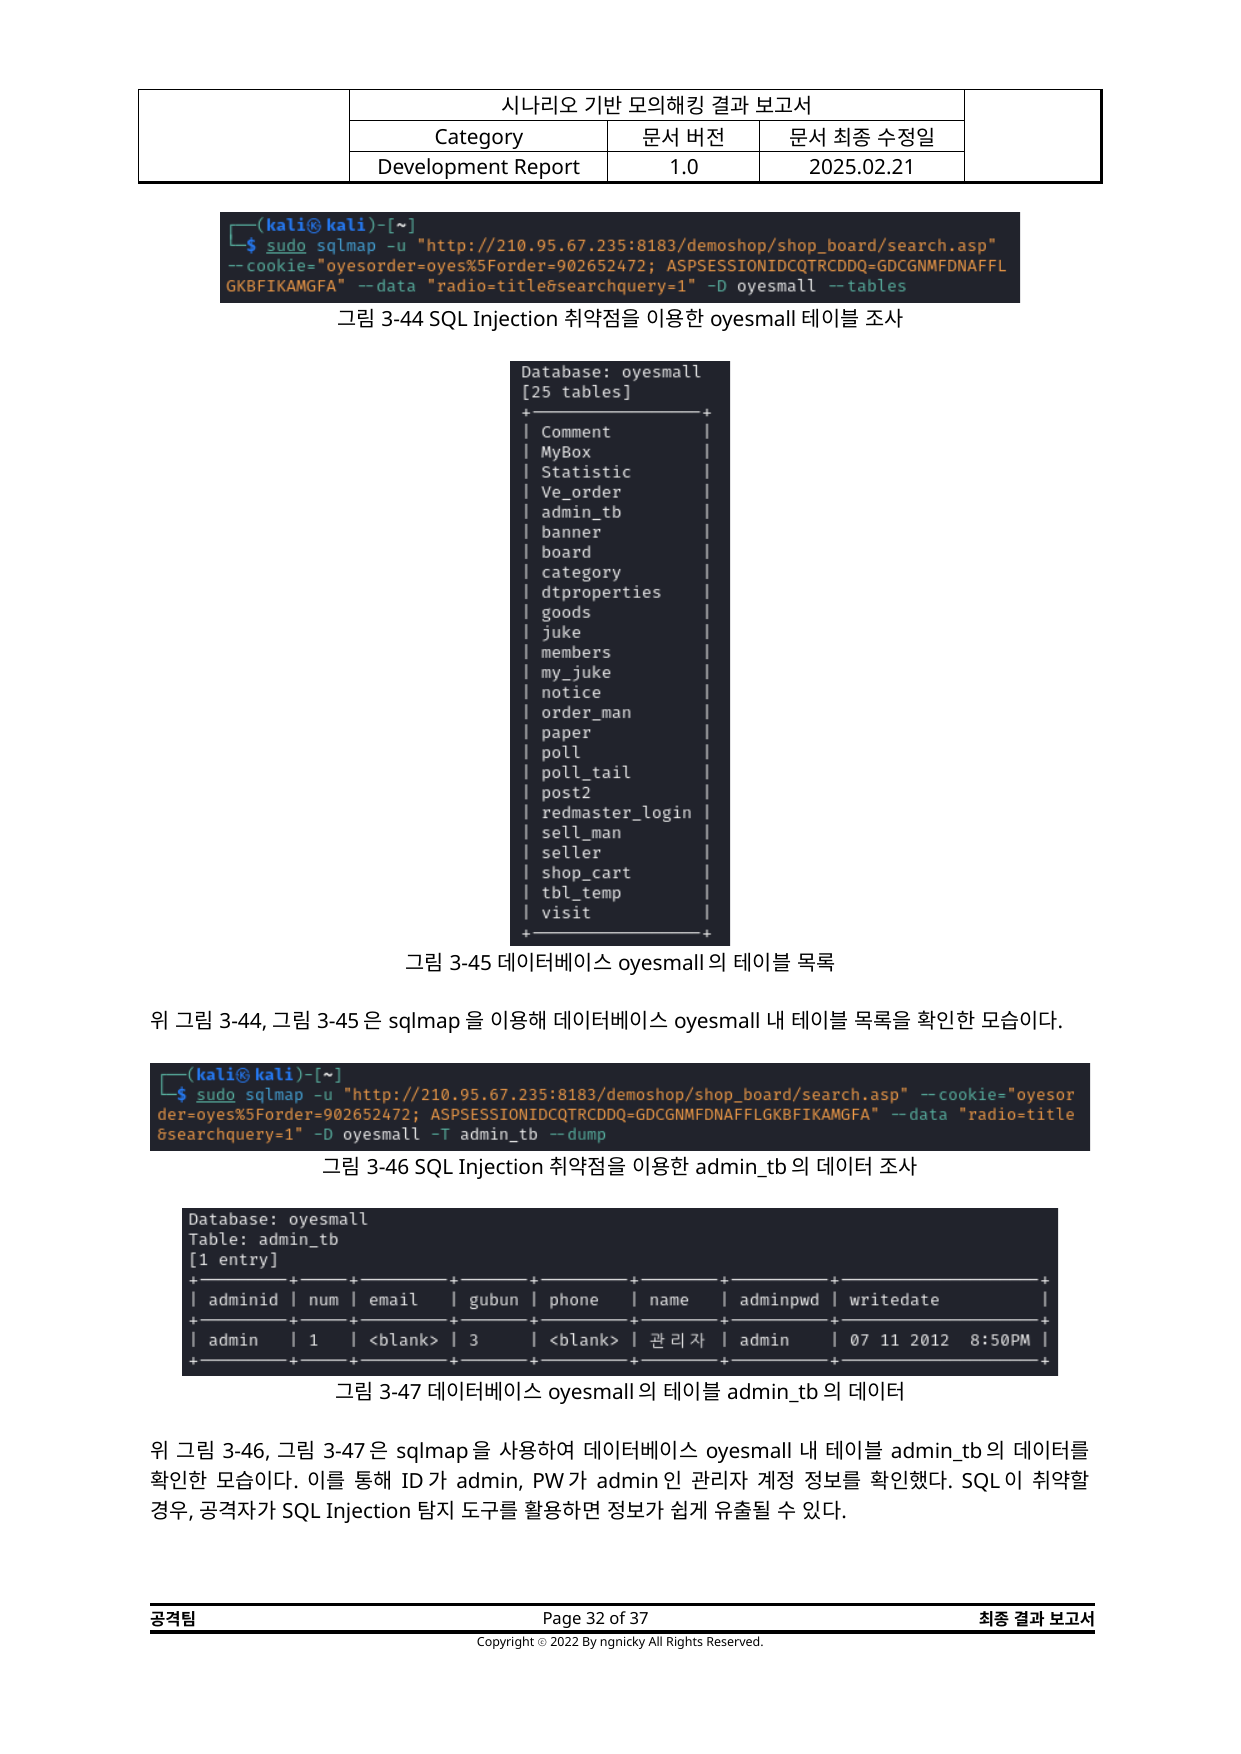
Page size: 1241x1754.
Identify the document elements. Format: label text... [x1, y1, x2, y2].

picture [182, 1208, 1059, 1376]
picture [510, 361, 730, 946]
picture [220, 212, 1021, 303]
picture [150, 1063, 1091, 1151]
